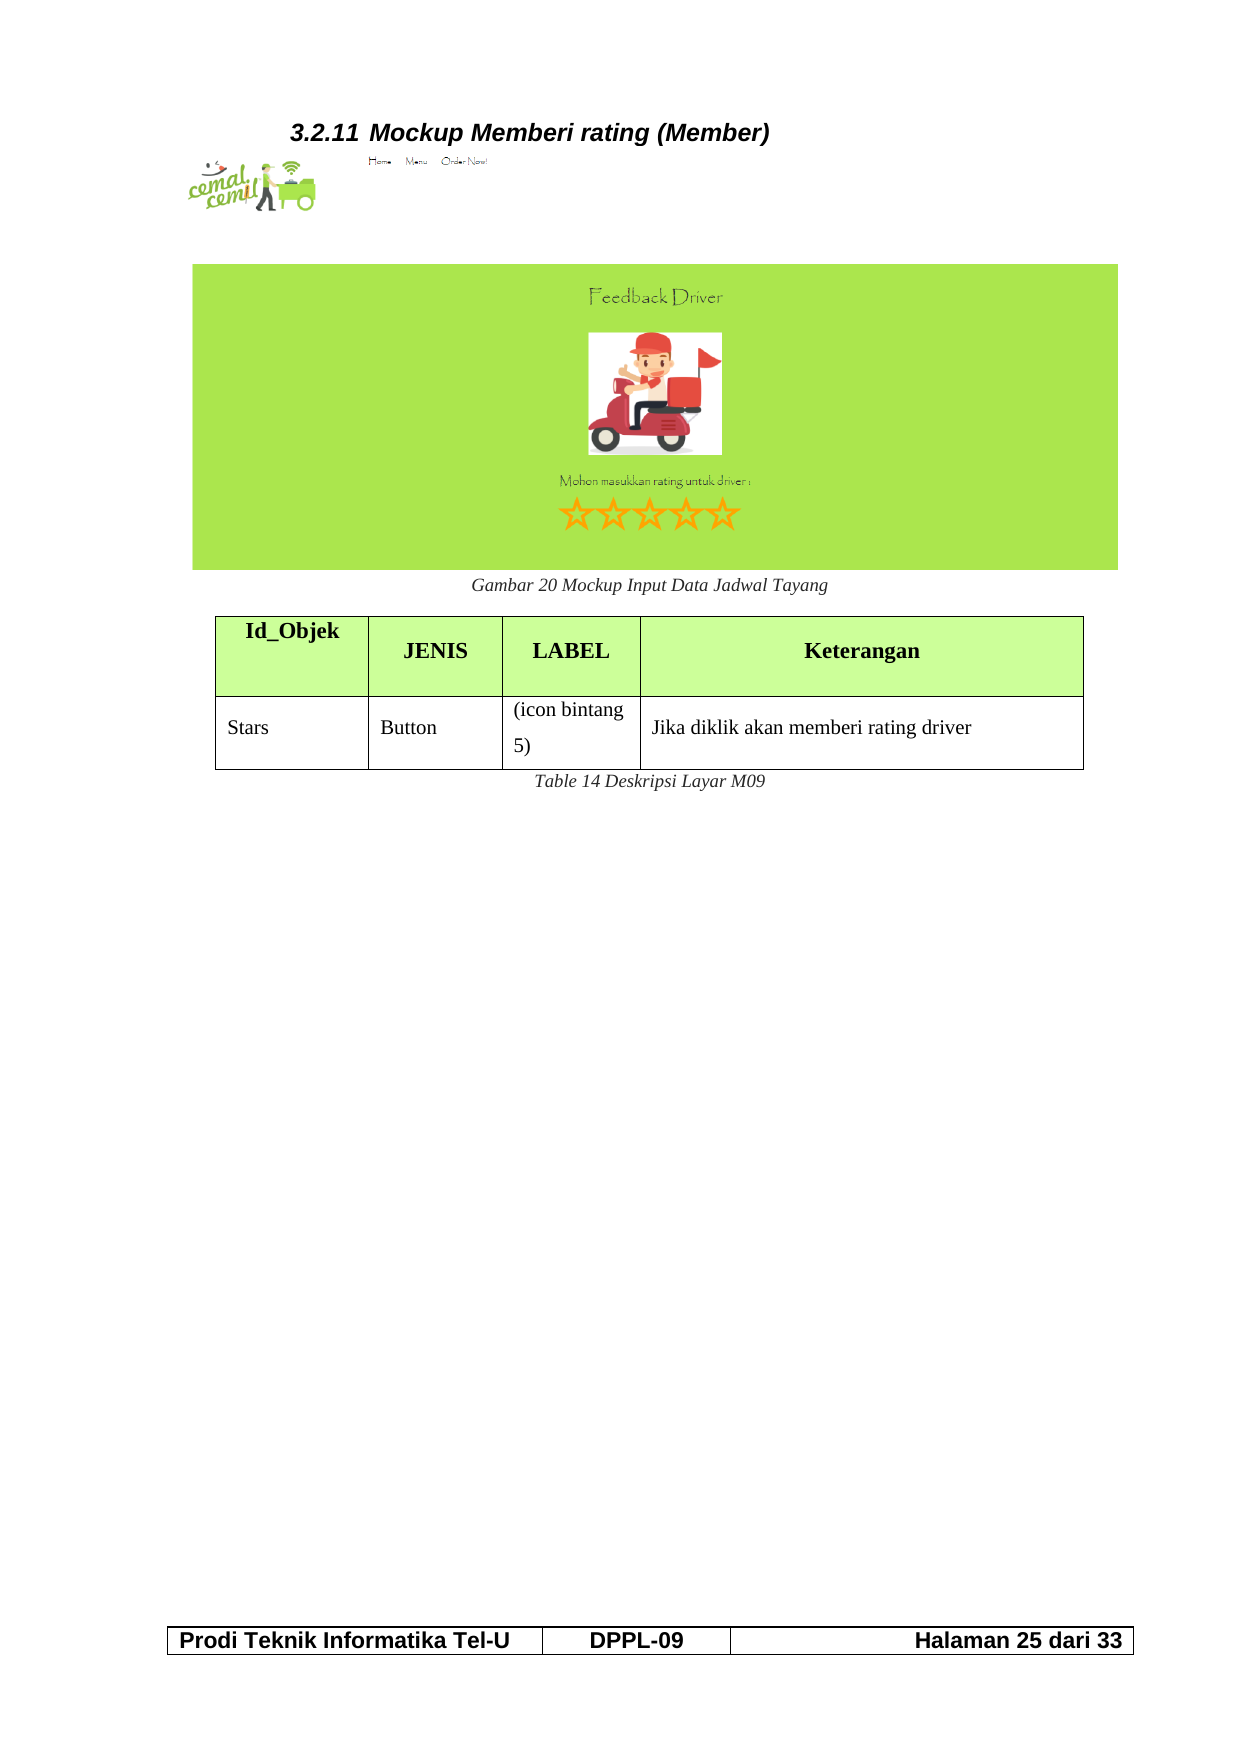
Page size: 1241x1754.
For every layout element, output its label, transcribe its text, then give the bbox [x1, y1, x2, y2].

table_cell Button [369, 697, 502, 769]
table_cell Stars [216, 697, 368, 769]
picture [177, 146, 1123, 574]
table_header Keterangan [641, 617, 1083, 696]
table_cell (icon bintang 5) [503, 697, 640, 769]
table_header Id_Objek [216, 617, 368, 696]
text Table 14 Deskripsi Layar M09 [177, 770, 1122, 792]
table_header LABEL [503, 617, 640, 696]
table_header JENIS [369, 617, 502, 696]
list Mockup Memberi rating (Member) [290, 118, 1122, 146]
table_cell Jika diklik akan memberi rating driver [641, 697, 1083, 769]
